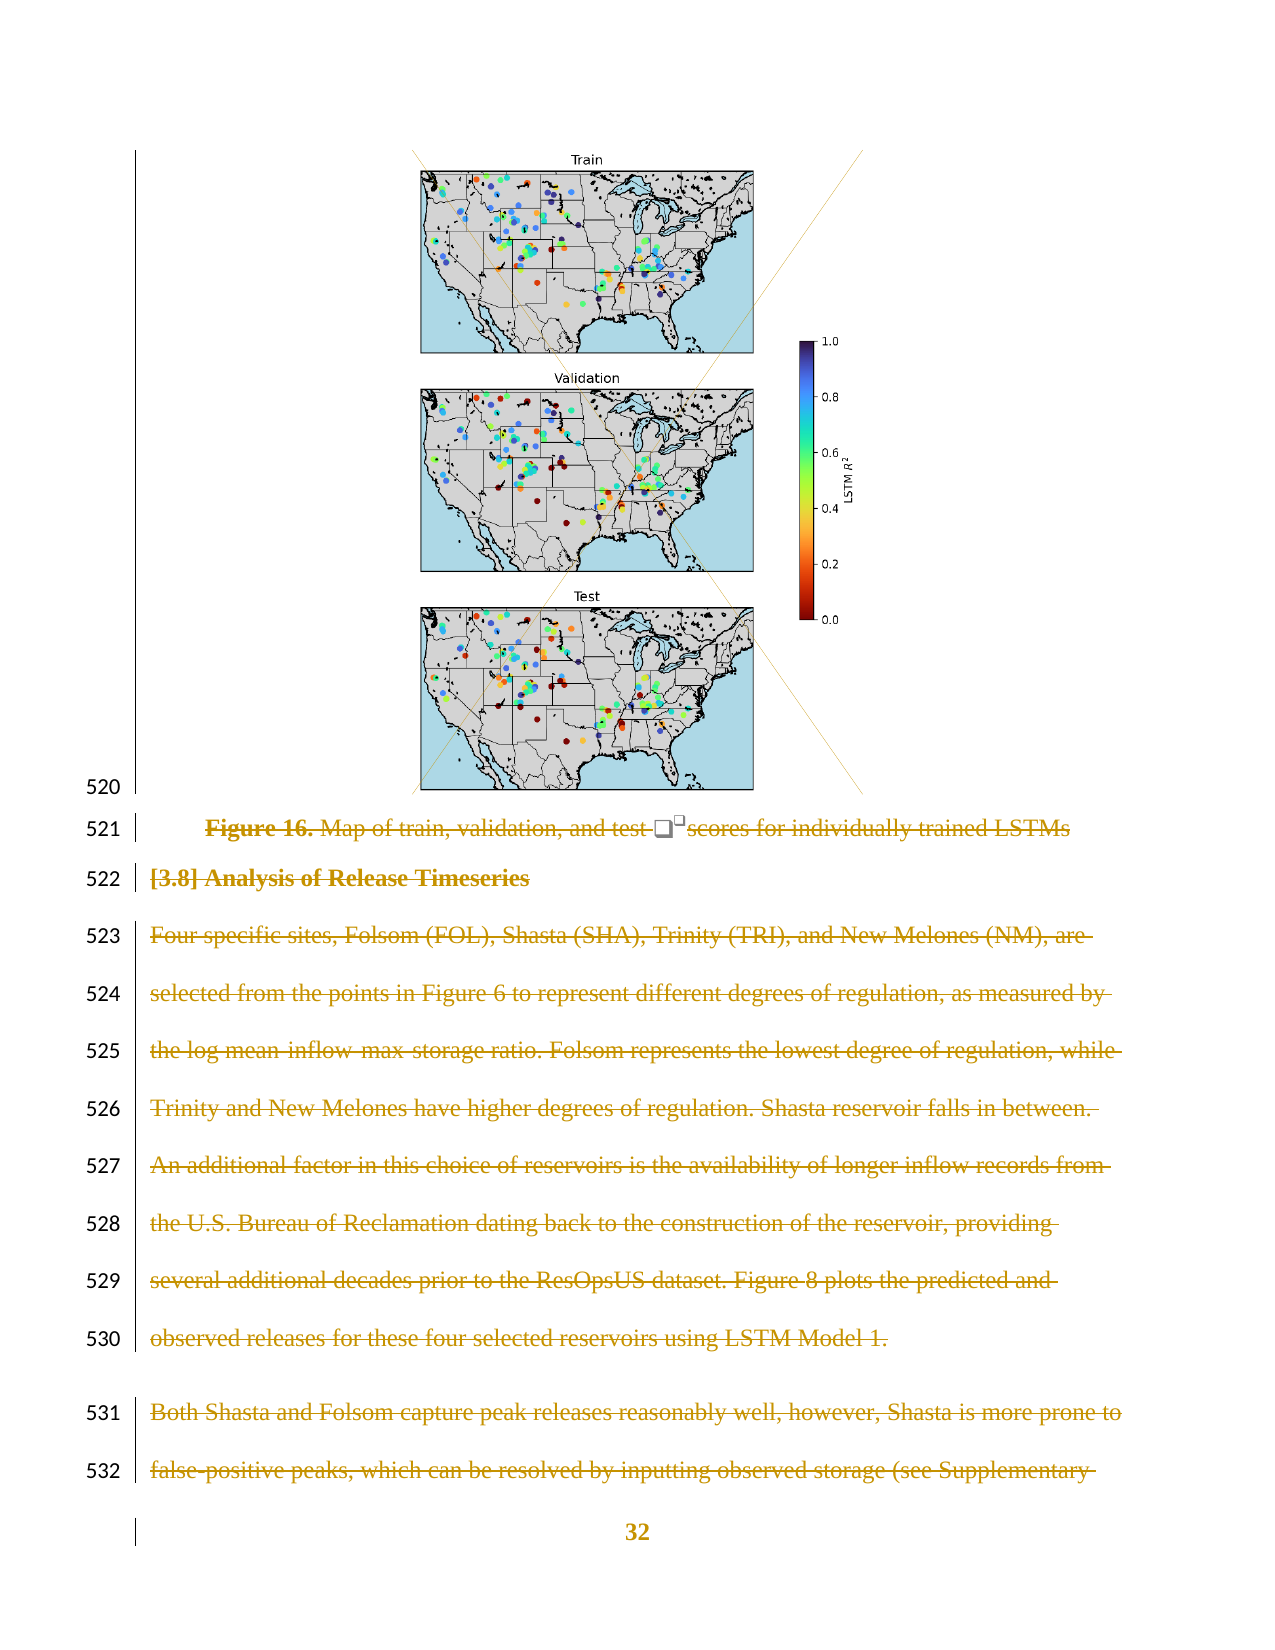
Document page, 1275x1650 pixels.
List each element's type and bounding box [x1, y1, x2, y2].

picture [413, 474, 862, 795]
picture [414, 150, 861, 471]
picture [639, 152, 863, 793]
picture [412, 152, 636, 793]
